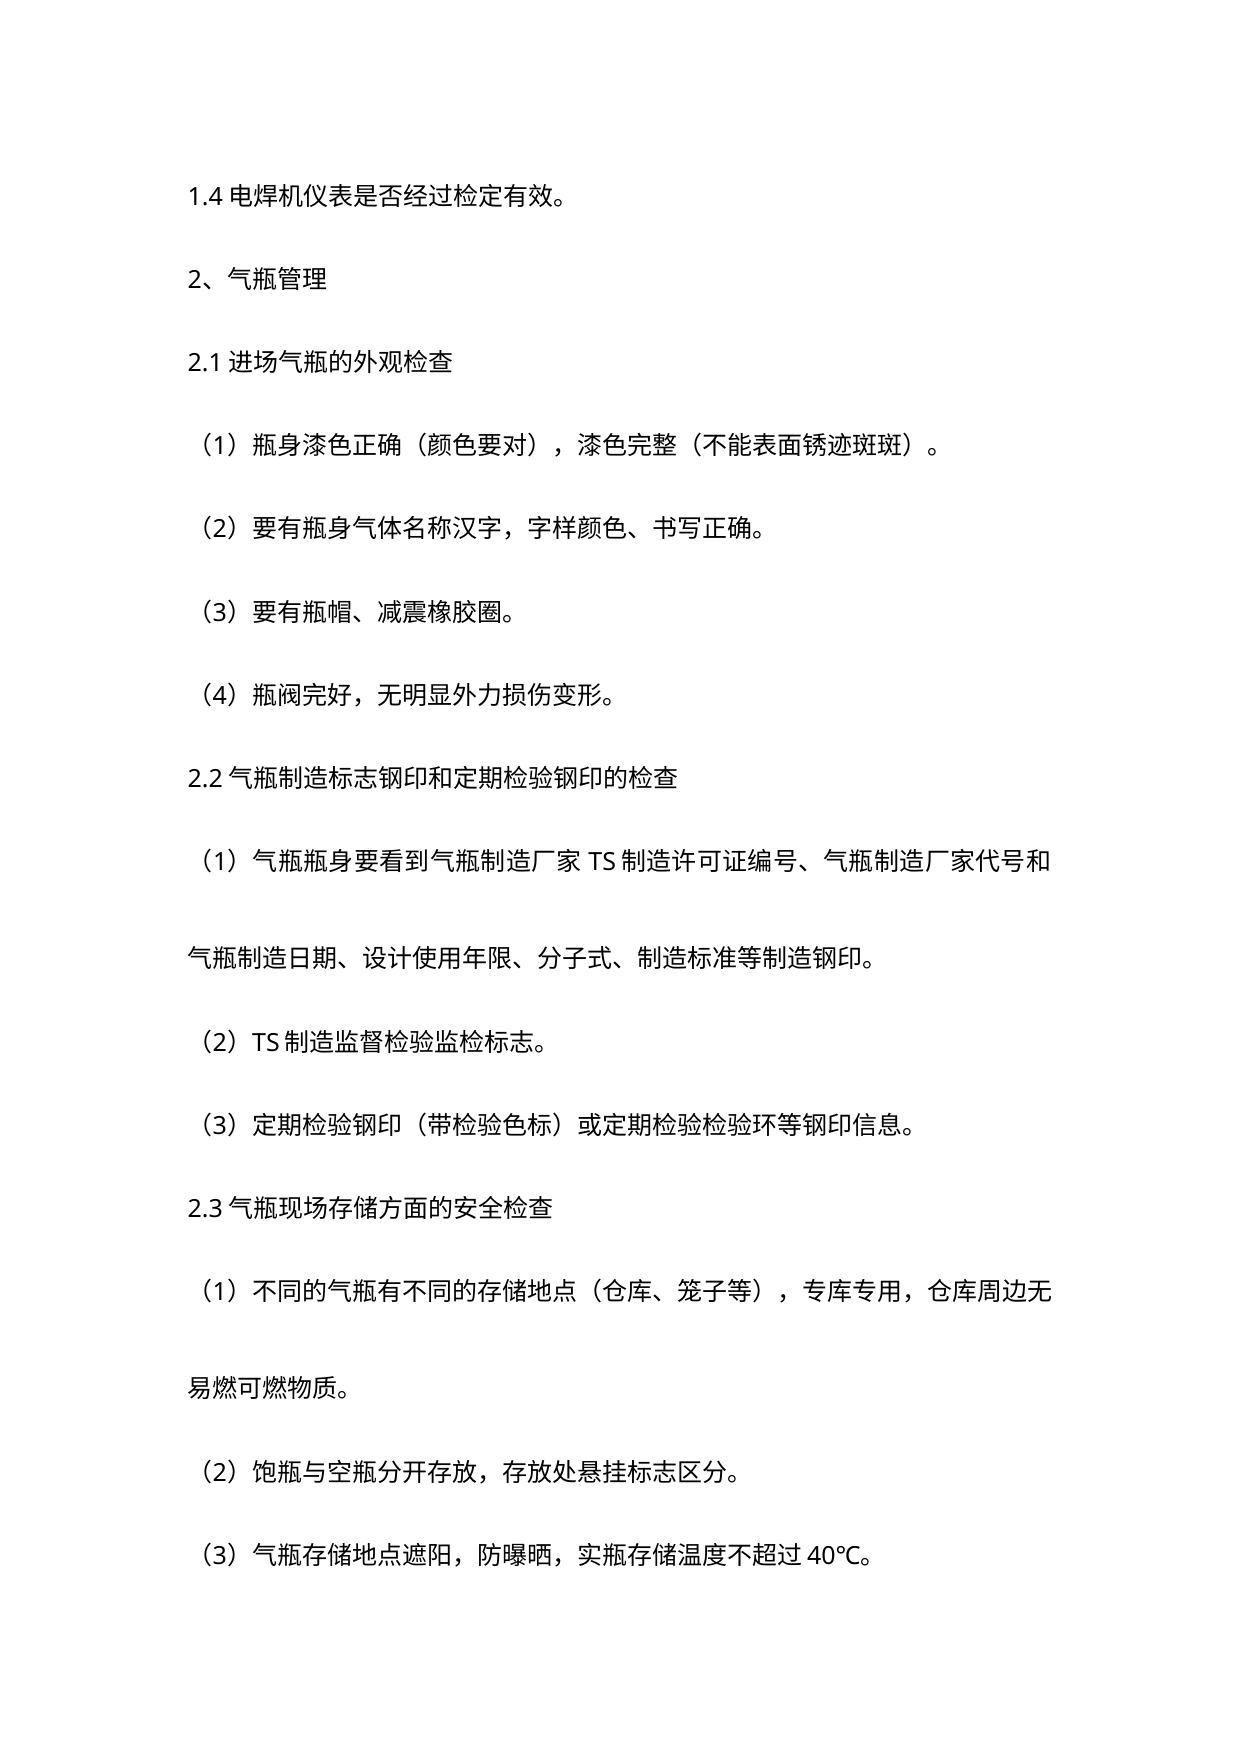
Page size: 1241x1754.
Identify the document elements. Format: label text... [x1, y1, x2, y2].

text （1）气瓶瓶身要看到气瓶制造厂家TS制造许可证编号、气瓶制造厂家代号和气瓶制造日期、设计使用年限、分子式、制造标准等制造钢印。 [187, 827, 1053, 989]
text 1.4电焊机仪表是否经过检定有效。 [187, 162, 1053, 227]
text 2.3气瓶现场存储方面的安全检查 [187, 1174, 1053, 1239]
text （3）定期检验钢印（带检验色标）或定期检验检验环等钢印信息。 [187, 1091, 1053, 1156]
text 2.2气瓶制造标志钢印和定期检验钢印的检查 [187, 744, 1053, 809]
text （3）气瓶存储地点遮阳，防曝晒，实瓶存储温度不超过40℃。 [187, 1521, 1053, 1586]
text （2）要有瓶身气体名称汉字，字样颜色、书写正确。 [187, 494, 1053, 559]
text （1）不同的气瓶有不同的存储地点（仓库、笼子等），专库专用，仓库周边无易燃可燃物质。 [187, 1257, 1053, 1419]
text （3）要有瓶帽、减震橡胶圈。 [187, 578, 1053, 643]
text （4）瓶阀完好，无明显外力损伤变形。 [187, 661, 1053, 726]
text （2）饱瓶与空瓶分开存放，存放处悬挂标志区分。 [187, 1438, 1053, 1503]
text （1）瓶身漆色正确（颜色要对），漆色完整（不能表面锈迹斑斑）。 [187, 411, 1053, 476]
text （2）TS制造监督检验监检标志。 [187, 1008, 1053, 1073]
text 2、气瓶管理 [187, 245, 1053, 310]
text 2.1进场气瓶的外观检查 [187, 328, 1053, 393]
